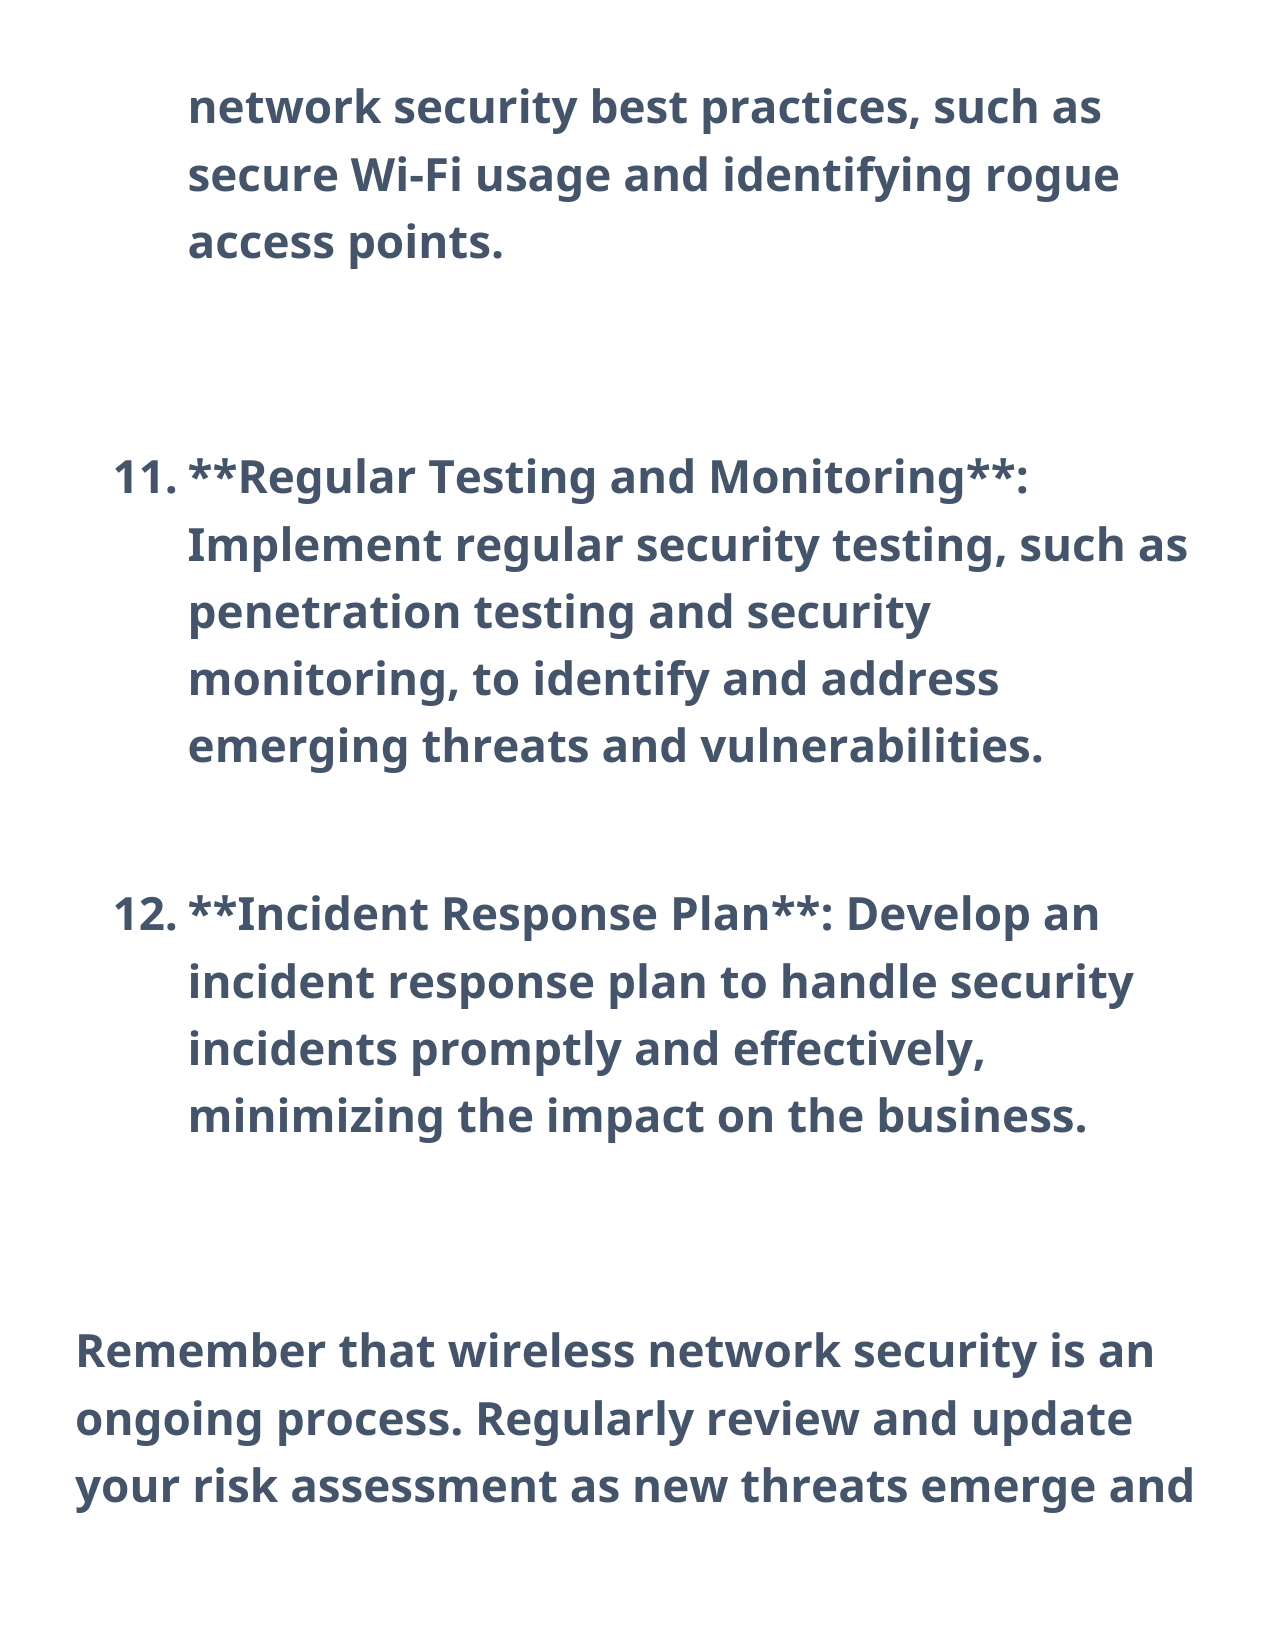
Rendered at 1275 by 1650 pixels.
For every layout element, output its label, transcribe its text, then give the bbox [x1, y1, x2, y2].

list **Incident Response Plan**: Develop an incident response plan to handle security incidents promptly and effectively, minimizing the impact on the business. [112, 882, 1200, 1146]
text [75, 1319, 1200, 1516]
list **Regular Testing and Monitoring**: Implement regular security testing, such as penetration testing and security monitoring, to identify and address emerging threats and vulnerabilities. [112, 445, 1200, 776]
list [112, 75, 1200, 272]
